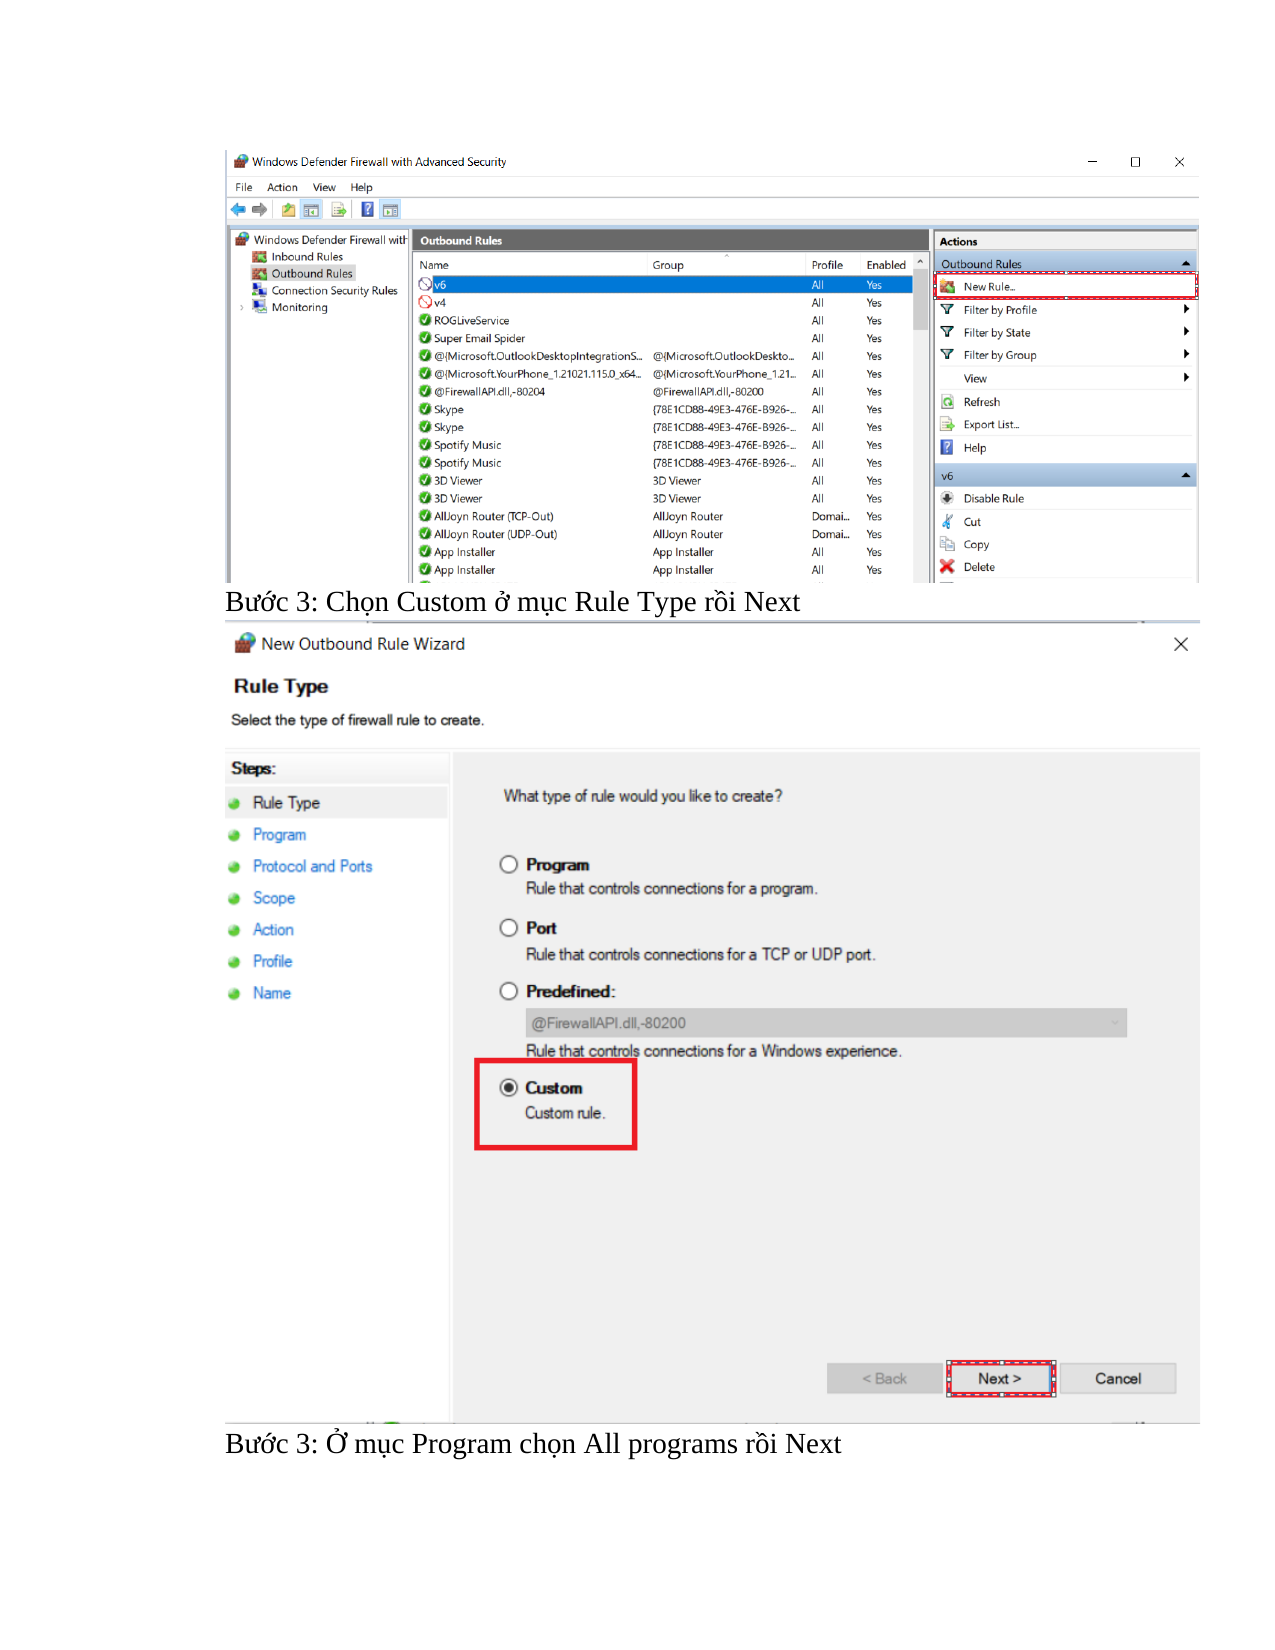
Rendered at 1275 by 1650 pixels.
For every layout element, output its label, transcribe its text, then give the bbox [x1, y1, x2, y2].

picture [225, 150, 1200, 583]
list Bước 3: Ở mục Program chọn All programs rồi Next [225, 1426, 1125, 1459]
picture [225, 620, 1200, 1424]
list Bước 3: Chọn Custom ở mục Rule Type rồi Next [225, 584, 1125, 618]
